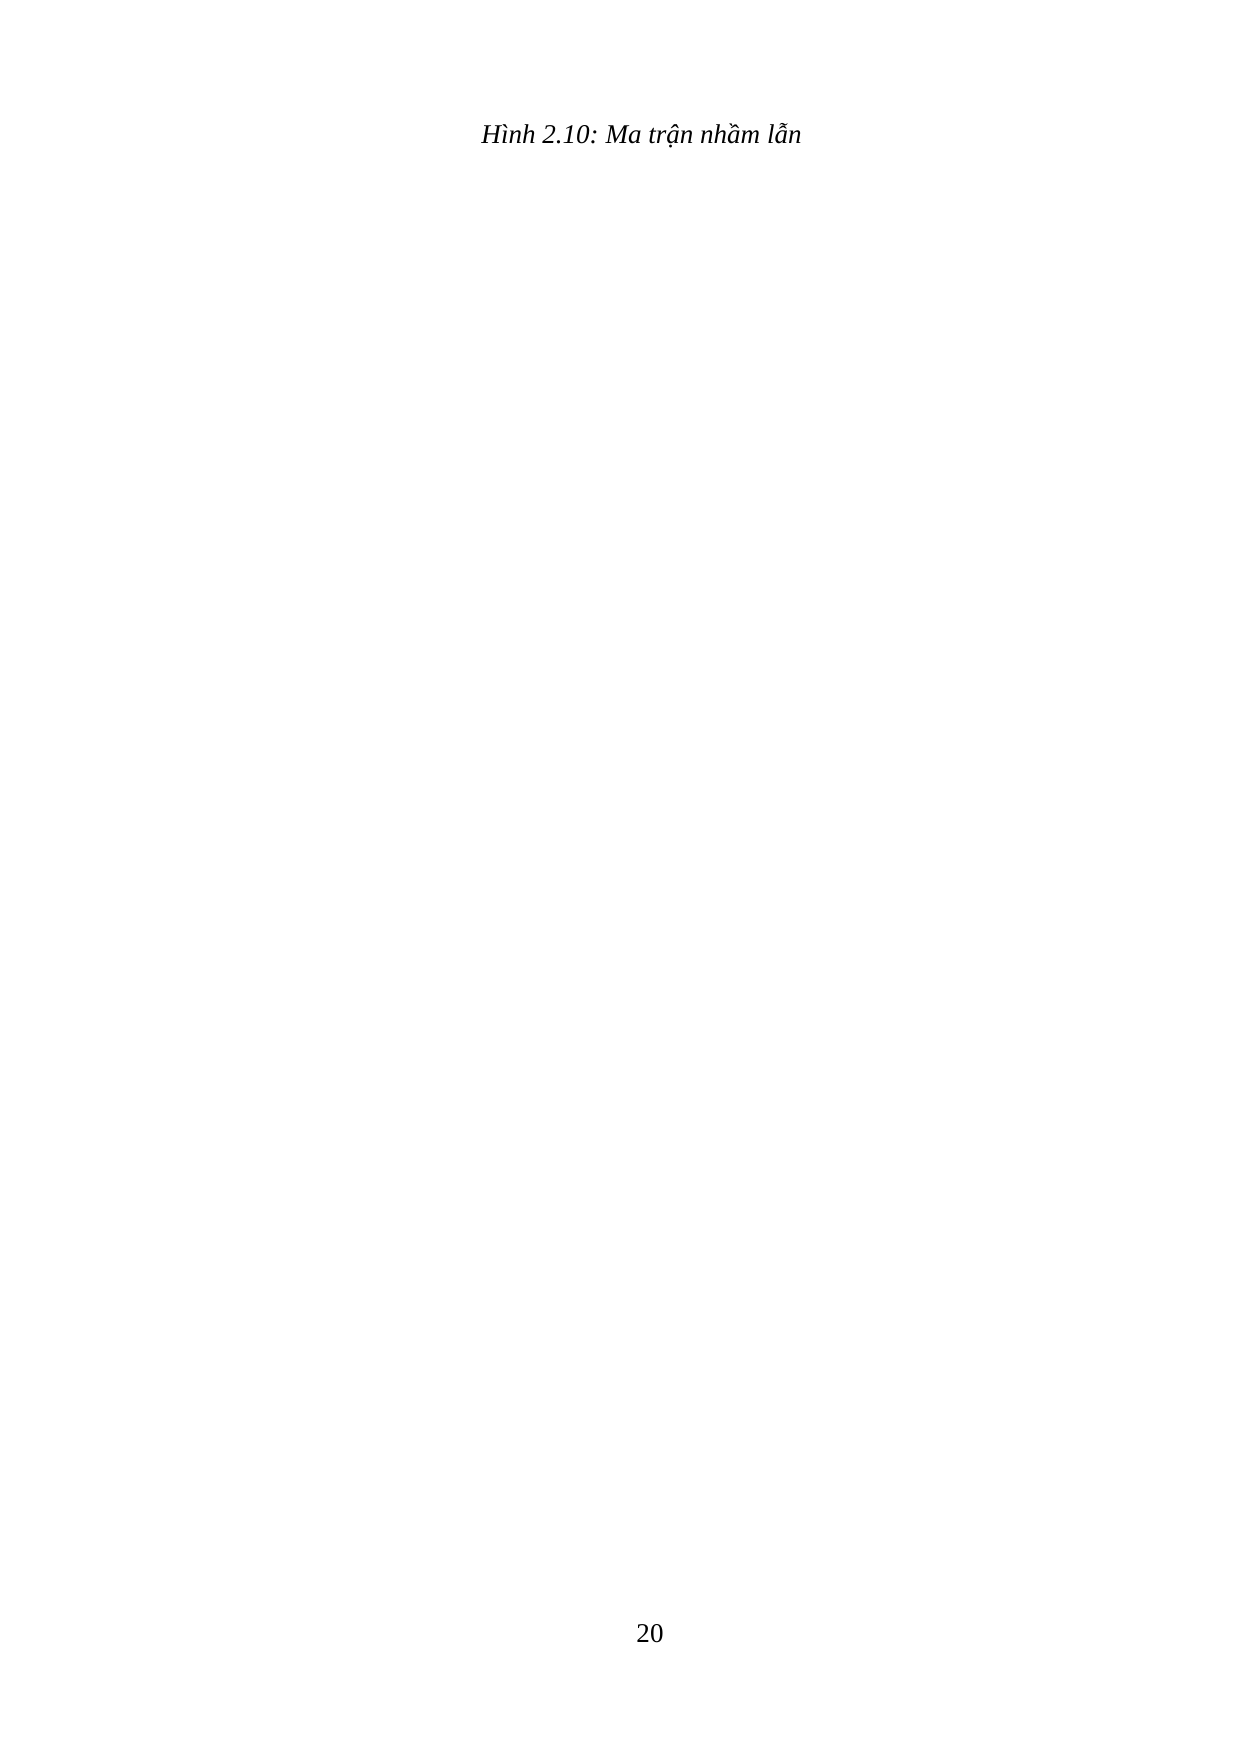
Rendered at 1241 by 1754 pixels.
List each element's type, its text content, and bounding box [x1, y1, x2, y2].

text Hình 2.10: Ma trận nhầm lẫn [163, 118, 1122, 149]
